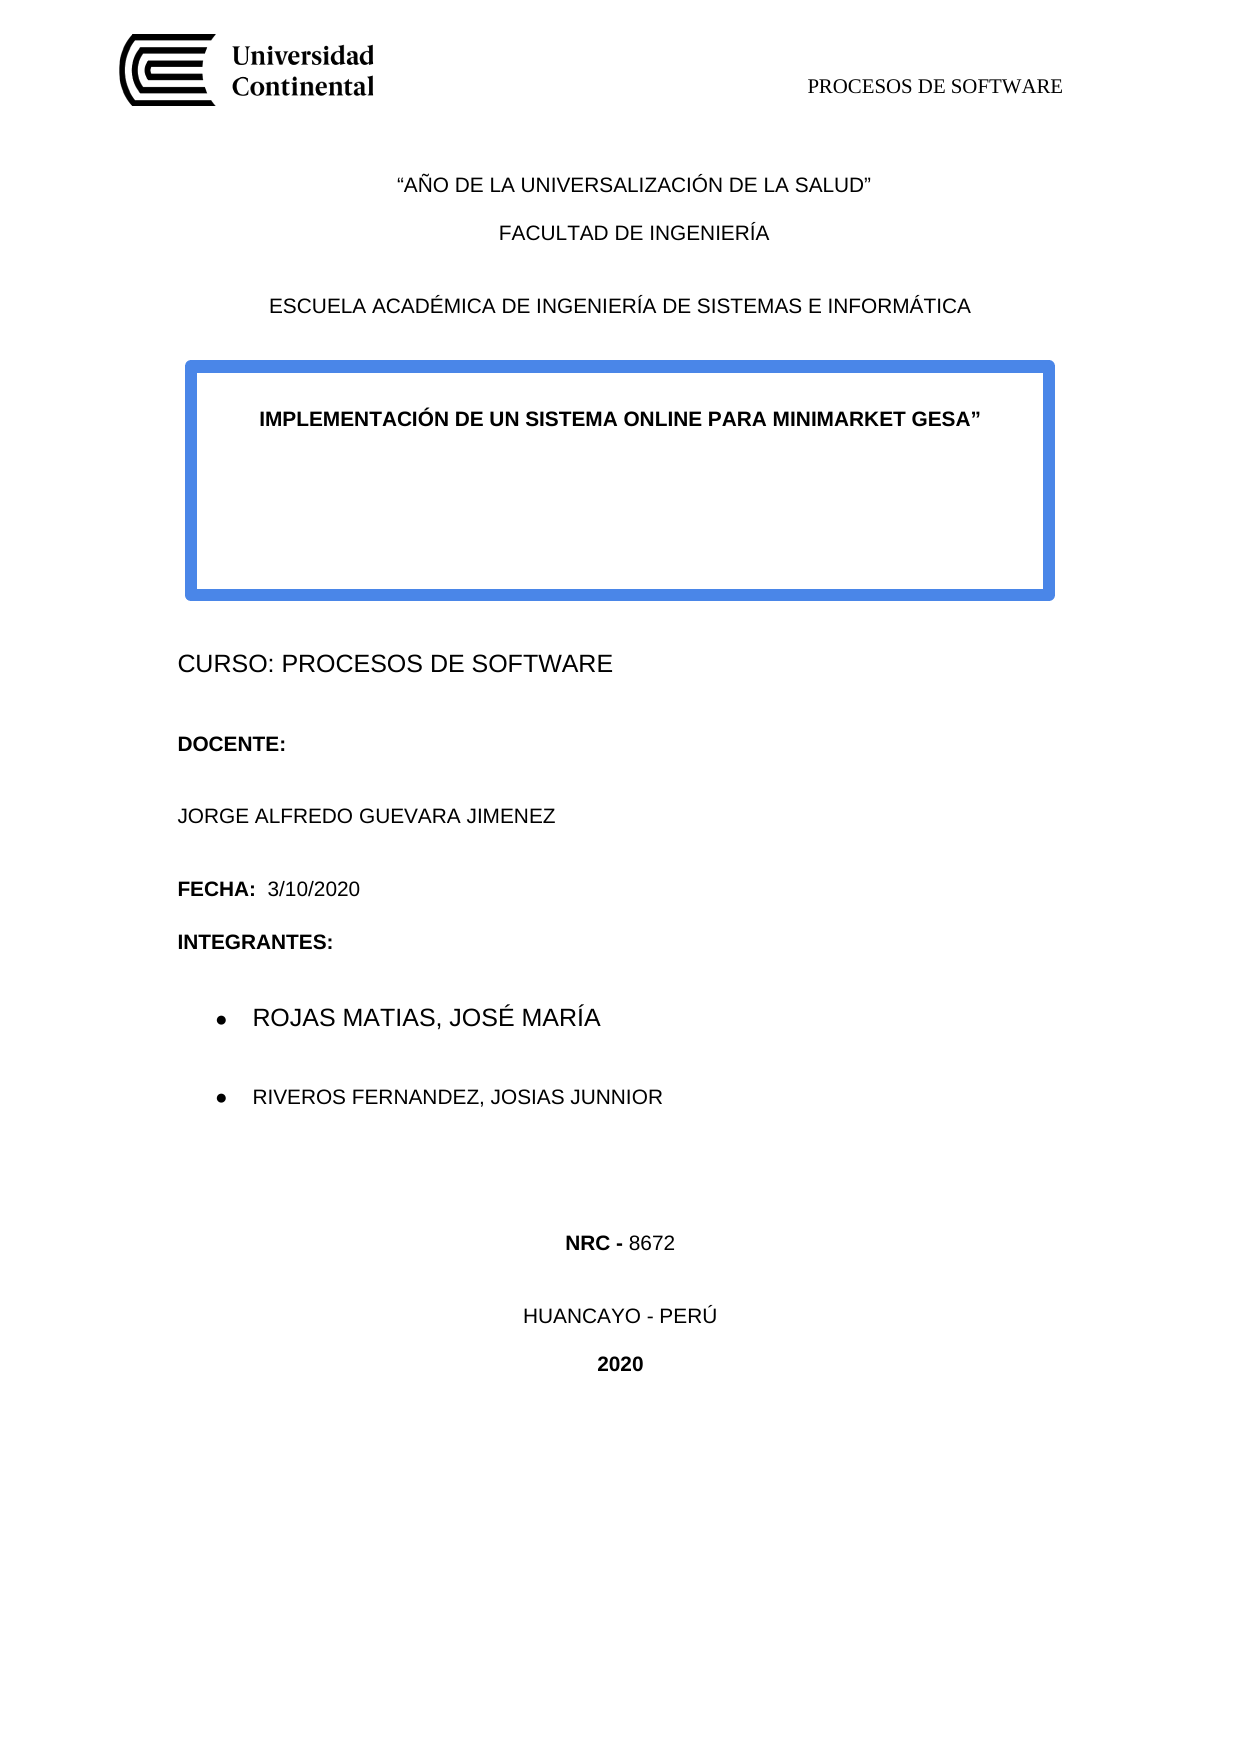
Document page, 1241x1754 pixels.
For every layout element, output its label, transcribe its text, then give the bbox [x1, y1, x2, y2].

text DOCENTE: [177, 731, 1063, 755]
text ESCUELA ACADÉMICA DE INGENIERÍA DE SISTEMAS E INFORMÁTICA [177, 293, 1063, 317]
text “AÑO DE LA UNIVERSALIZACIÓN DE LA SALUD” FACULTAD DE INGENIERÍA [177, 173, 1091, 244]
list RIVEROS FERNANDEZ, JOSIAS JUNNIOR [215, 1085, 1063, 1109]
text HUANCAYO - PERÚ 2020 [177, 1304, 1063, 1376]
picture [119, 34, 374, 106]
text INTEGRANTES: [177, 930, 1063, 954]
text FECHA: 3/10/2020 [177, 877, 1063, 901]
text NRC - 8672 [177, 1231, 1063, 1255]
text JORGE ALFREDO GUEVARA JIMENEZ [177, 804, 1063, 828]
